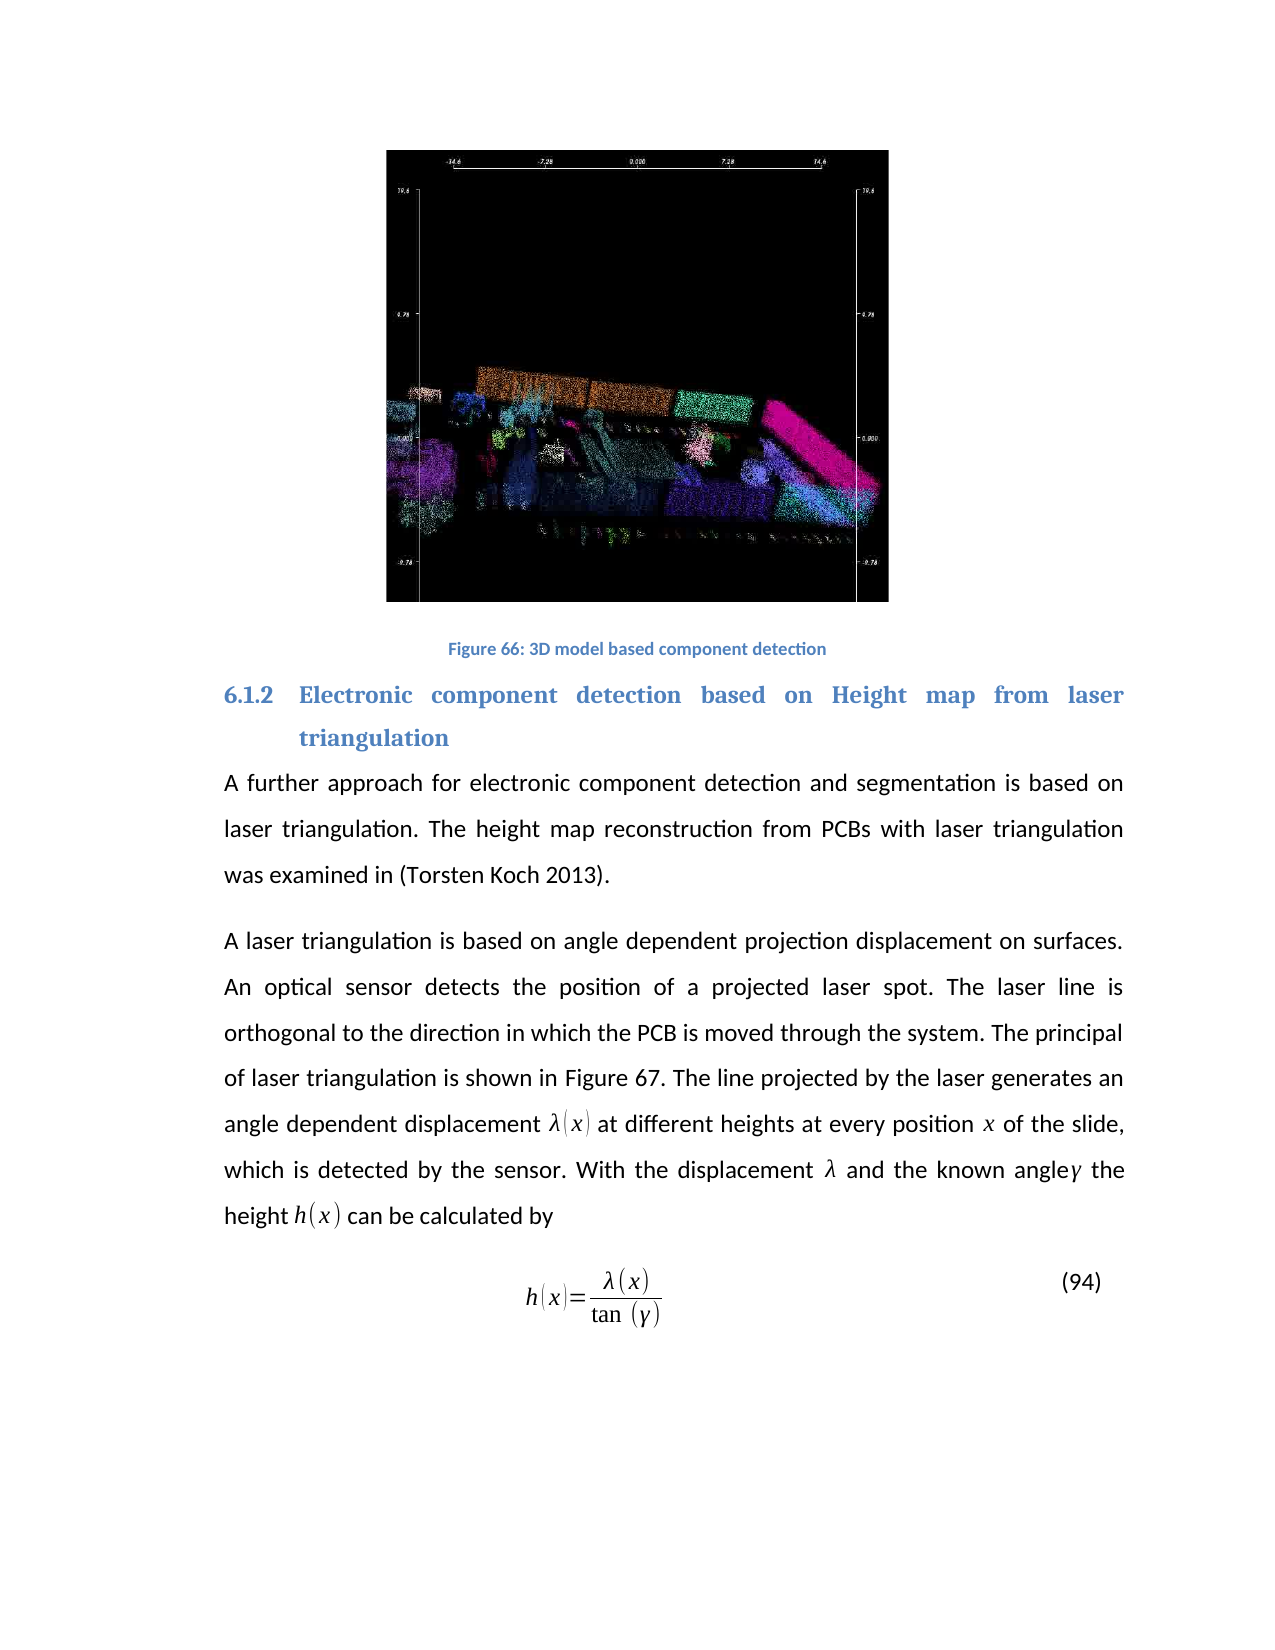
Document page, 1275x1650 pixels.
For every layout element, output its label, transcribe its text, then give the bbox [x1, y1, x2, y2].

text A further approach for electronic component detection and segmentation is based on laser triangulation. The height map reconstruction from PCBs with laser triangulation was examined in . [224, 767, 1125, 889]
picture [386, 150, 889, 602]
subtitle Electronic component detection based on Height map from laser triangulation [224, 681, 1125, 753]
text A laser triangulation is based on angle dependent projection displacement on surfaces. An optical sensor detects the position of a projected laser spot. The laser line is orthogonal to the direction in which the PCB is moved through the system. The principal of laser triangulation is shown in Figure 67. The line projected by the laser generates an angle dependent displacement at different heights at every position of the slide, which is detected by the sensor. With the displacement and the known angle the height can be calculated by [224, 925, 1125, 1230]
table_header [139, 1266, 1050, 1344]
